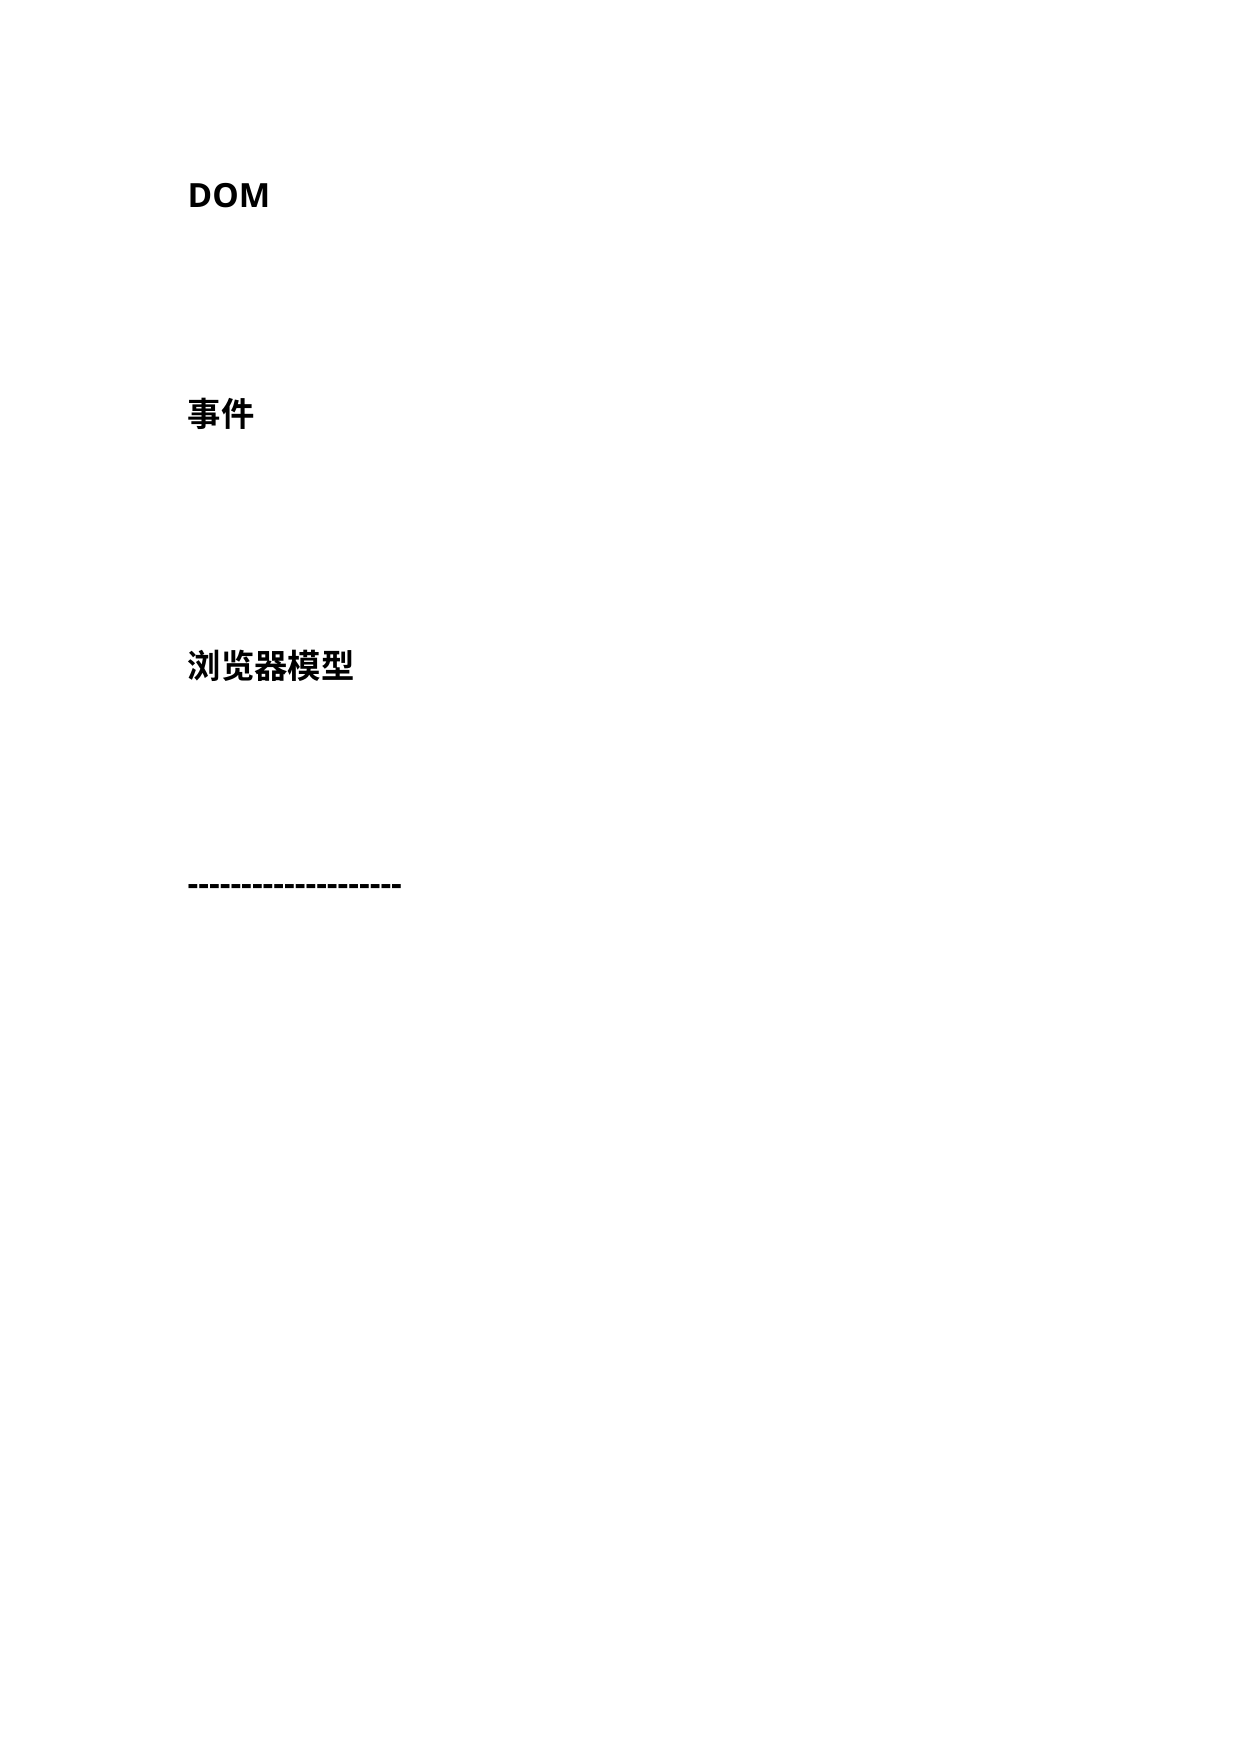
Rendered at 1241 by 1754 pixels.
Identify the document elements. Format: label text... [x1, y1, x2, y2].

subtitle 浏览器模型 [187, 631, 1053, 696]
subtitle DOM [187, 162, 1053, 227]
subtitle -------------------- [187, 850, 1053, 915]
subtitle 事件 [187, 379, 1053, 444]
